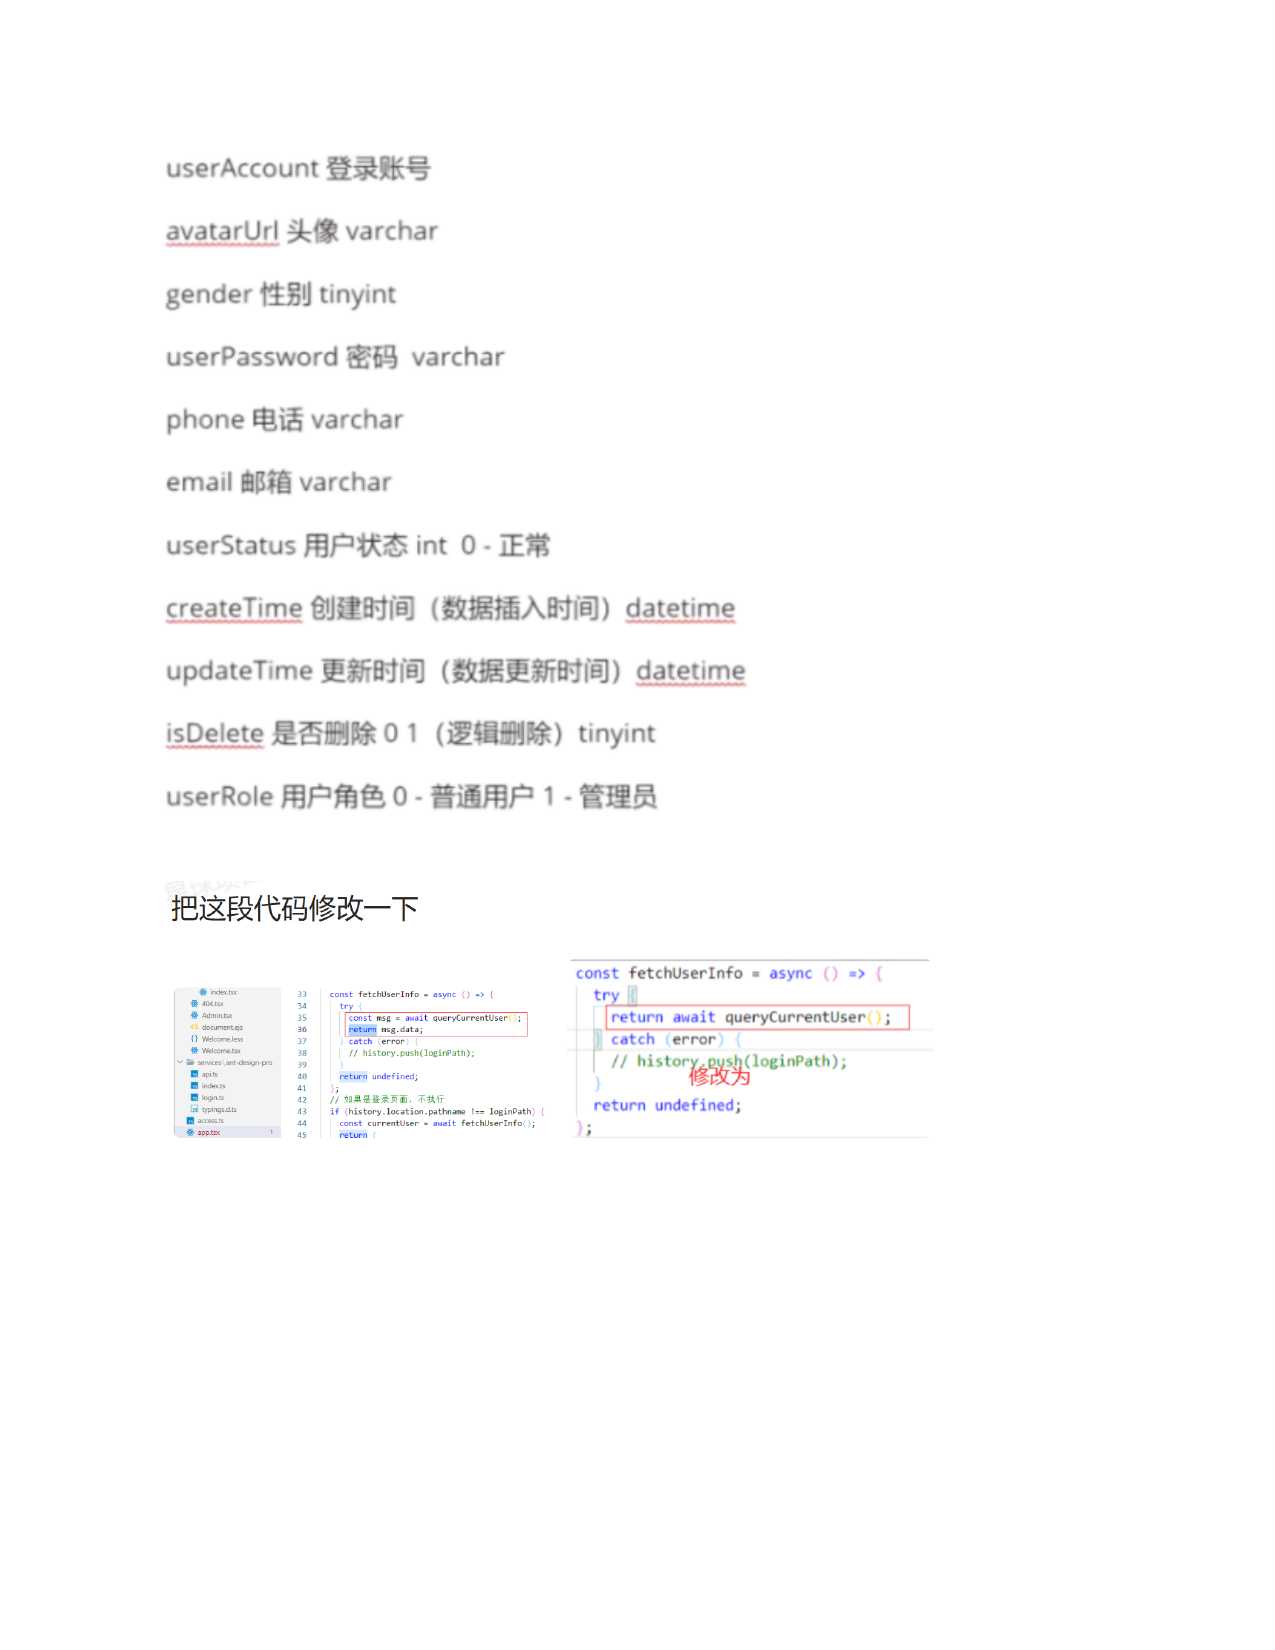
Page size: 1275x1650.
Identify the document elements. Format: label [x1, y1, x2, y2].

picture [150, 150, 753, 826]
picture [150, 881, 1014, 1149]
